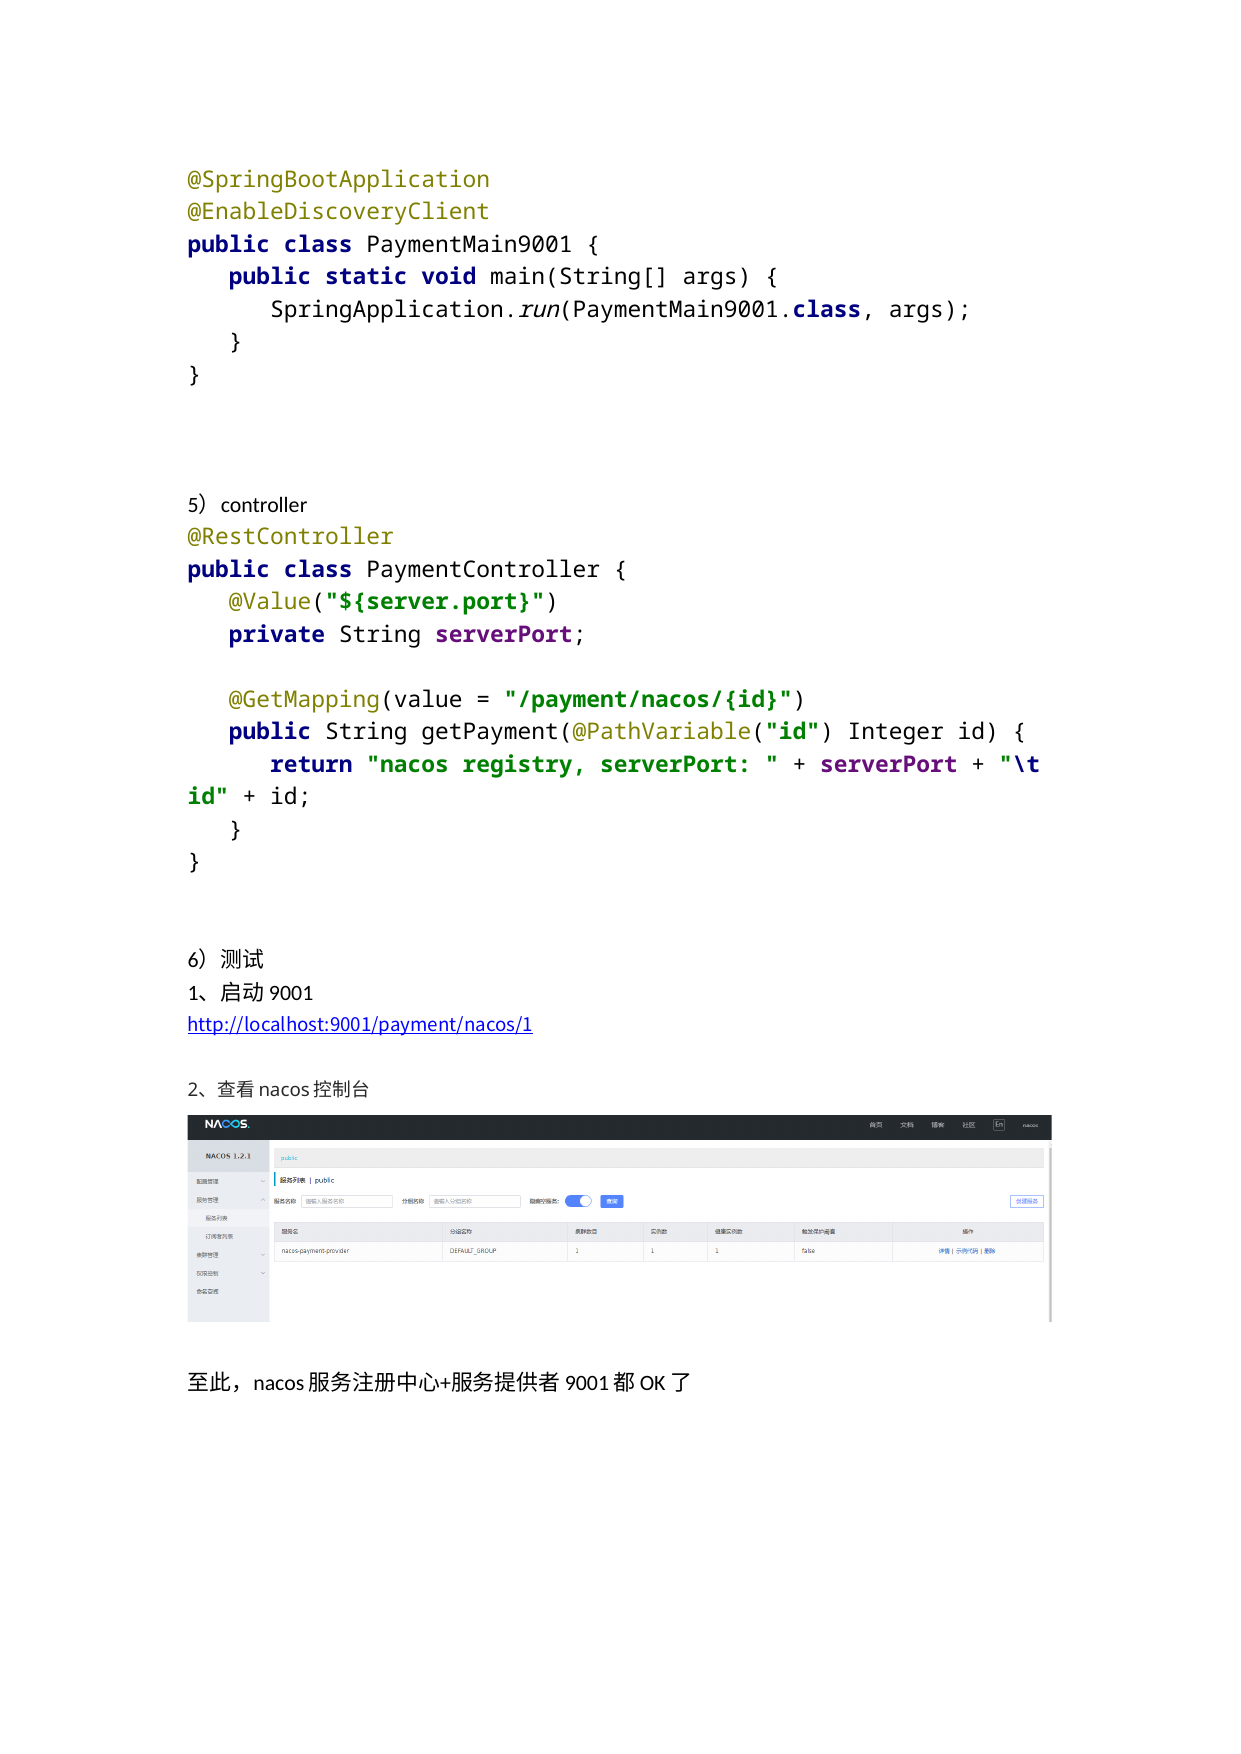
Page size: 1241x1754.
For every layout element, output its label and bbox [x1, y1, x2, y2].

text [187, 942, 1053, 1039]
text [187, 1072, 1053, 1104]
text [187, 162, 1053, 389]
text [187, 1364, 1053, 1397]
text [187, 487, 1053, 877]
picture [187, 1115, 1052, 1322]
